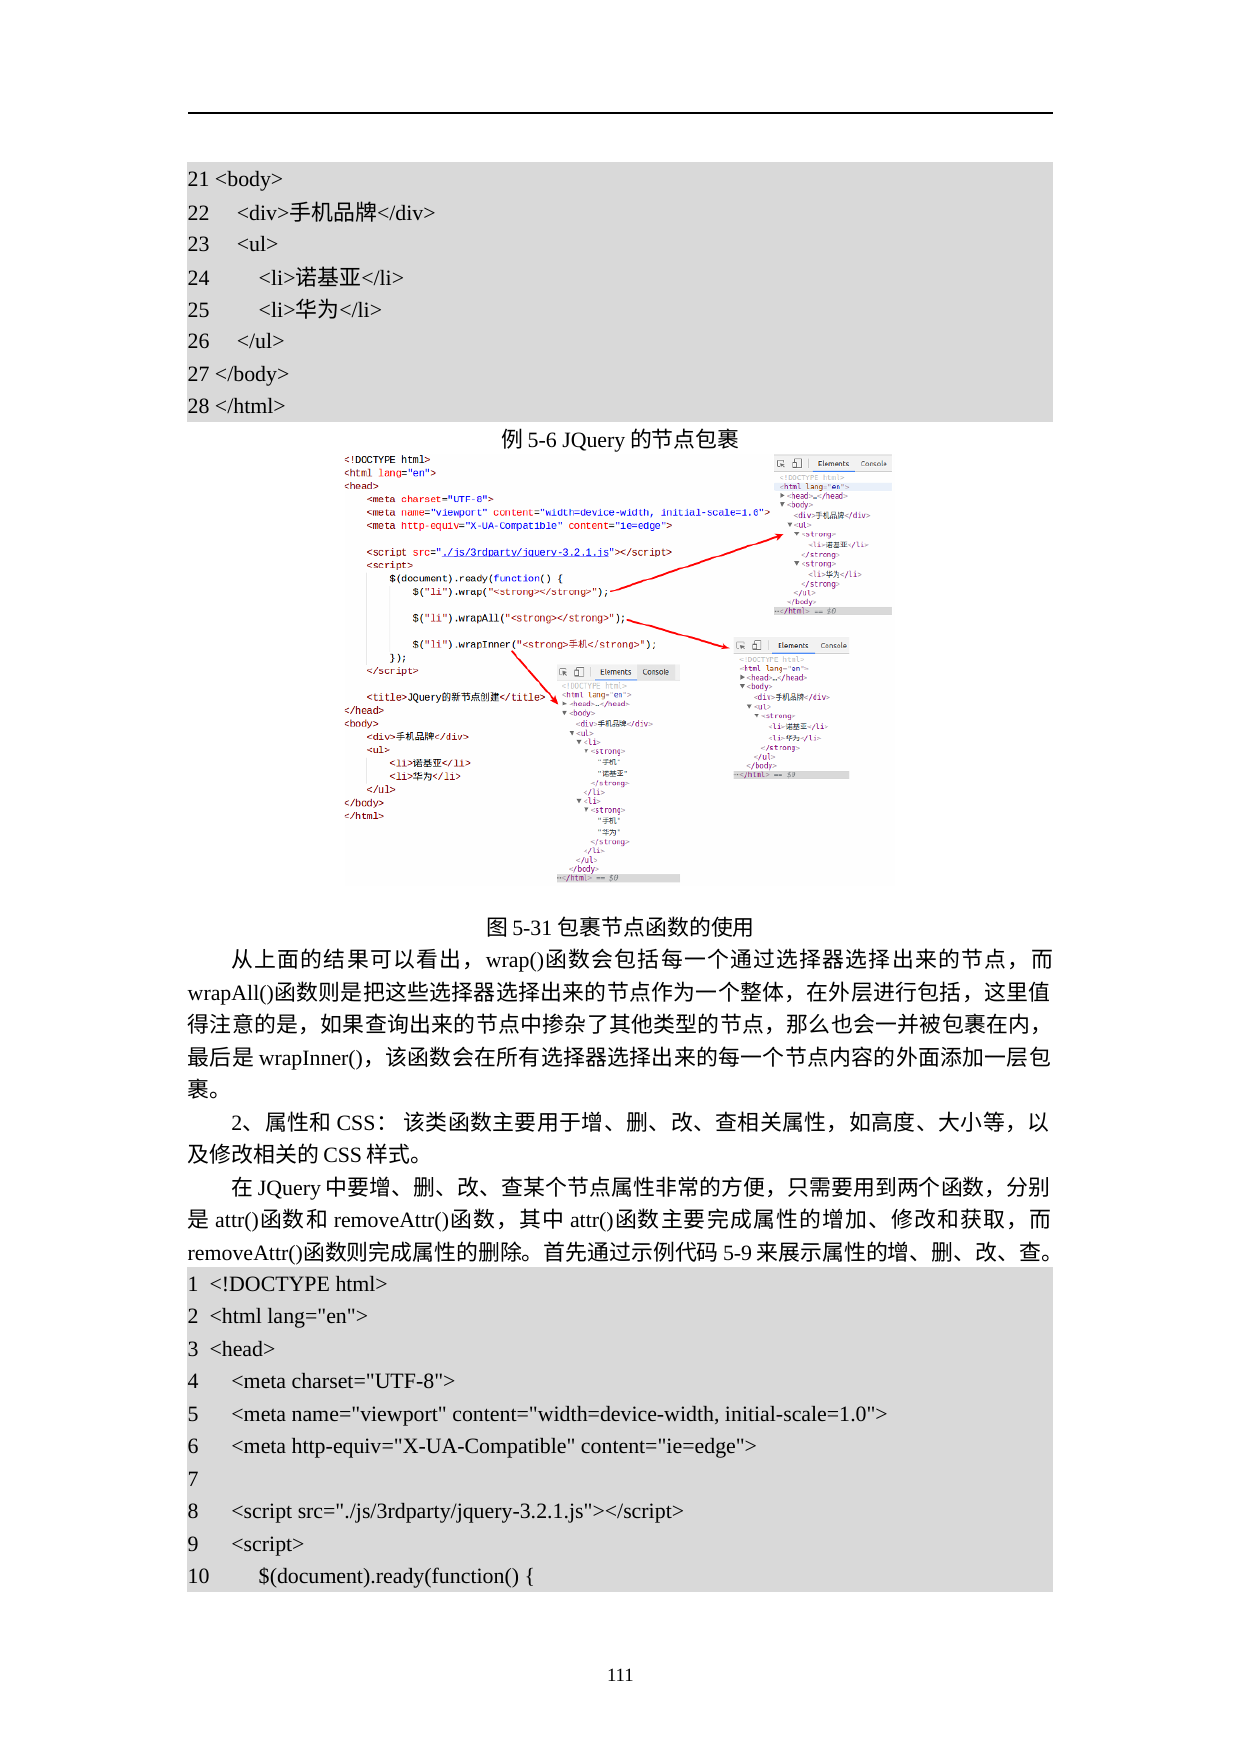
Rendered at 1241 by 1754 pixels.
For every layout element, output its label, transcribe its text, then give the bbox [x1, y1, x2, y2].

text 9 <script> [187, 1527, 1053, 1559]
text 26 </ul> [187, 324, 1053, 357]
text 8 <script src="./js/3rdparty/jquery-3.2.1.js"></script> [187, 1494, 1053, 1527]
text 7 [187, 1462, 1053, 1494]
text 2 <html lang="en"> [187, 1299, 1053, 1332]
text 23 <ul> [187, 227, 1053, 259]
text 5 <meta name="viewport" content="width=device-width, initial-scale=1.0"> [187, 1397, 1053, 1429]
text 24 <li>诺基亚</li> [187, 259, 1053, 292]
text 从上面的结果可以看出，wrap()函数会包括每一个通过选择器选择出来的节点，而wrapAll()函数则是把这些选择器选择出来的节点作为一个整体，在外层进行包括，这里值得注意的是，如果查询出来的节点中掺杂了其他类型的节点，那么也会一并被包裹在内，最后是wrapInner()，该函数会在所有选择器选择出来的每一个节点内容的外面添加一层包裹。 [187, 942, 1053, 1104]
text 图5-31 包裹节点函数的使用 [187, 909, 1053, 942]
text 3 <head> [187, 1332, 1053, 1364]
text 6 <meta http-equiv="X-UA-Compatible" content="ie=edge"> [187, 1429, 1053, 1462]
text 21 <body> [187, 162, 1053, 194]
picture [344, 454, 896, 886]
text 1 <!DOCTYPE html> [187, 1267, 1053, 1299]
text 27 </body> [187, 357, 1053, 389]
text 2、属性和CSS： 该类函数主要用于增、删、改、查相关属性，如高度、大小等，以及修改相关的CSS样式。 [187, 1104, 1053, 1169]
text 10 $(document).ready(function() { [187, 1559, 1053, 1592]
text 28 </html> [187, 389, 1053, 422]
text 在JQuery中要增、删、改、查某个节点属性非常的方便，只需要用到两个函数，分别是attr()函数和removeAttr()函数，其中attr()函数主要完成属性的增加、修改和获取，而removeAttr()函数则完成属性的删除。首先通过示例代码5-9来展示属性的增、删、改、查。 [187, 1169, 1053, 1267]
text 4 <meta charset="UTF-8"> [187, 1364, 1053, 1397]
text 例5-6 JQuery的节点包裹 [187, 422, 1053, 454]
text 25 <li>华为</li> [187, 292, 1053, 324]
text 22 <div>手机品牌</div> [187, 194, 1053, 227]
